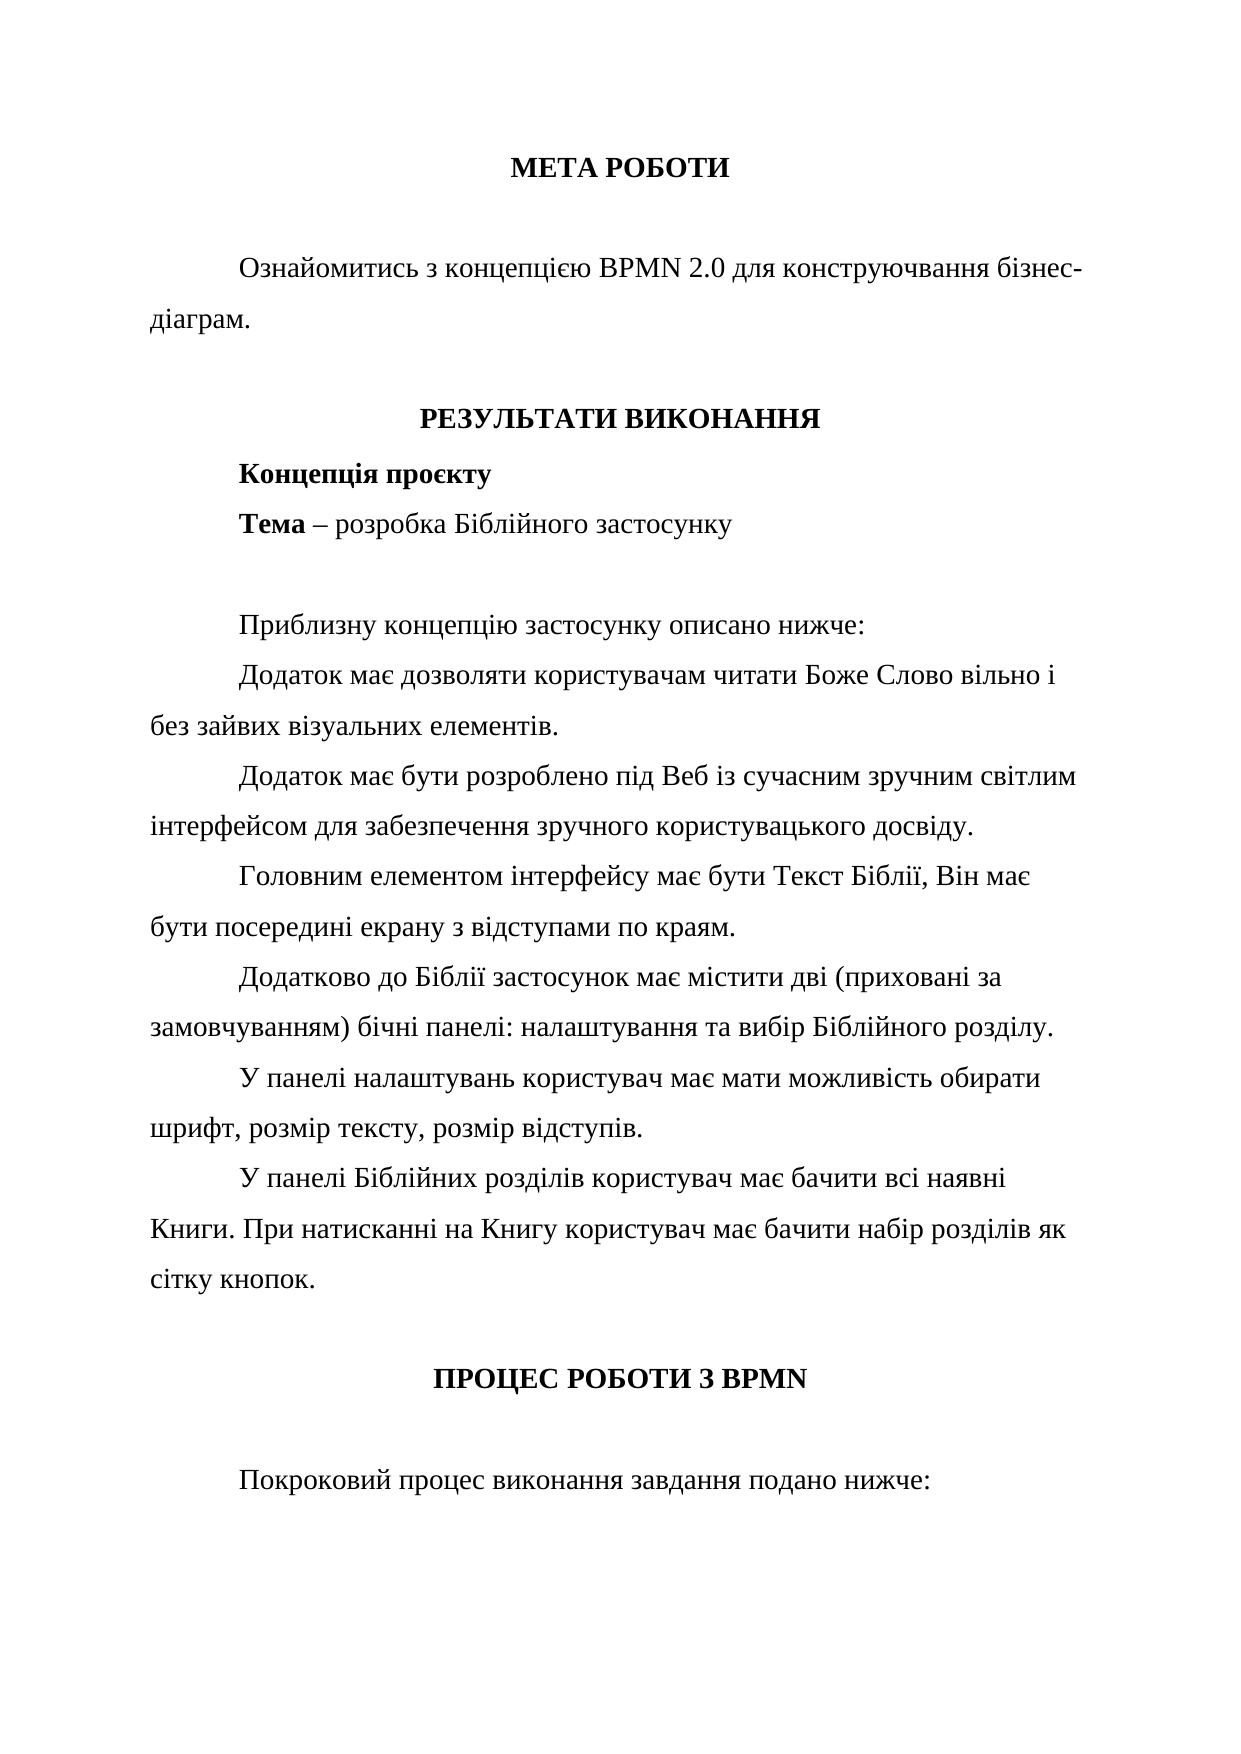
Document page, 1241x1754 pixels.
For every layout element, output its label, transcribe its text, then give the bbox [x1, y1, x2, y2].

text Тема – розробка Біблійного застосунку [150, 506, 1090, 540]
text Додаток має дозволяти користувачам читати Боже Слово вільно і без зайвих візуальних елементів. [150, 657, 1090, 741]
text У панелі Біблійних розділів користувач має бачити всі наявні Книги. При натисканні на Книгу користувач має бачити набір розділів як сітку кнопок. [150, 1160, 1090, 1294]
text Мета роботи [150, 150, 1090, 183]
text Концепція проєкту [150, 456, 1090, 489]
text Приблизну концепцію застосунку описано нижче: [150, 607, 1090, 641]
text Результати виконання [150, 402, 1090, 435]
text Ознайомитись з концепцією BPMN 2.0 для конструючвання бізнес-діаграм. [150, 251, 1090, 334]
text Процес роботи з BPMN [150, 1362, 1090, 1395]
text Додаток має бути розроблено під Веб із сучасним зручним світлим інтерфейсом для забезпечення зручного користувацького досвіду. [150, 758, 1090, 842]
text Додатково до Біблії застосунок має містити дві (приховані за замовчуванням) бічні панелі: налаштування та вибір Біблійного розділу. [150, 959, 1090, 1043]
text У панелі налаштувань користувач має мати можливість обирати шрифт, розмір тексту, розмір відступів. [150, 1060, 1090, 1144]
text Покроковий процес виконання завдання подано нижче: [150, 1462, 1090, 1496]
text Головним елементом інтерфейсу має бути Текст Біблії, Він має бути посередині екрану з відступами по краям. [150, 858, 1090, 942]
